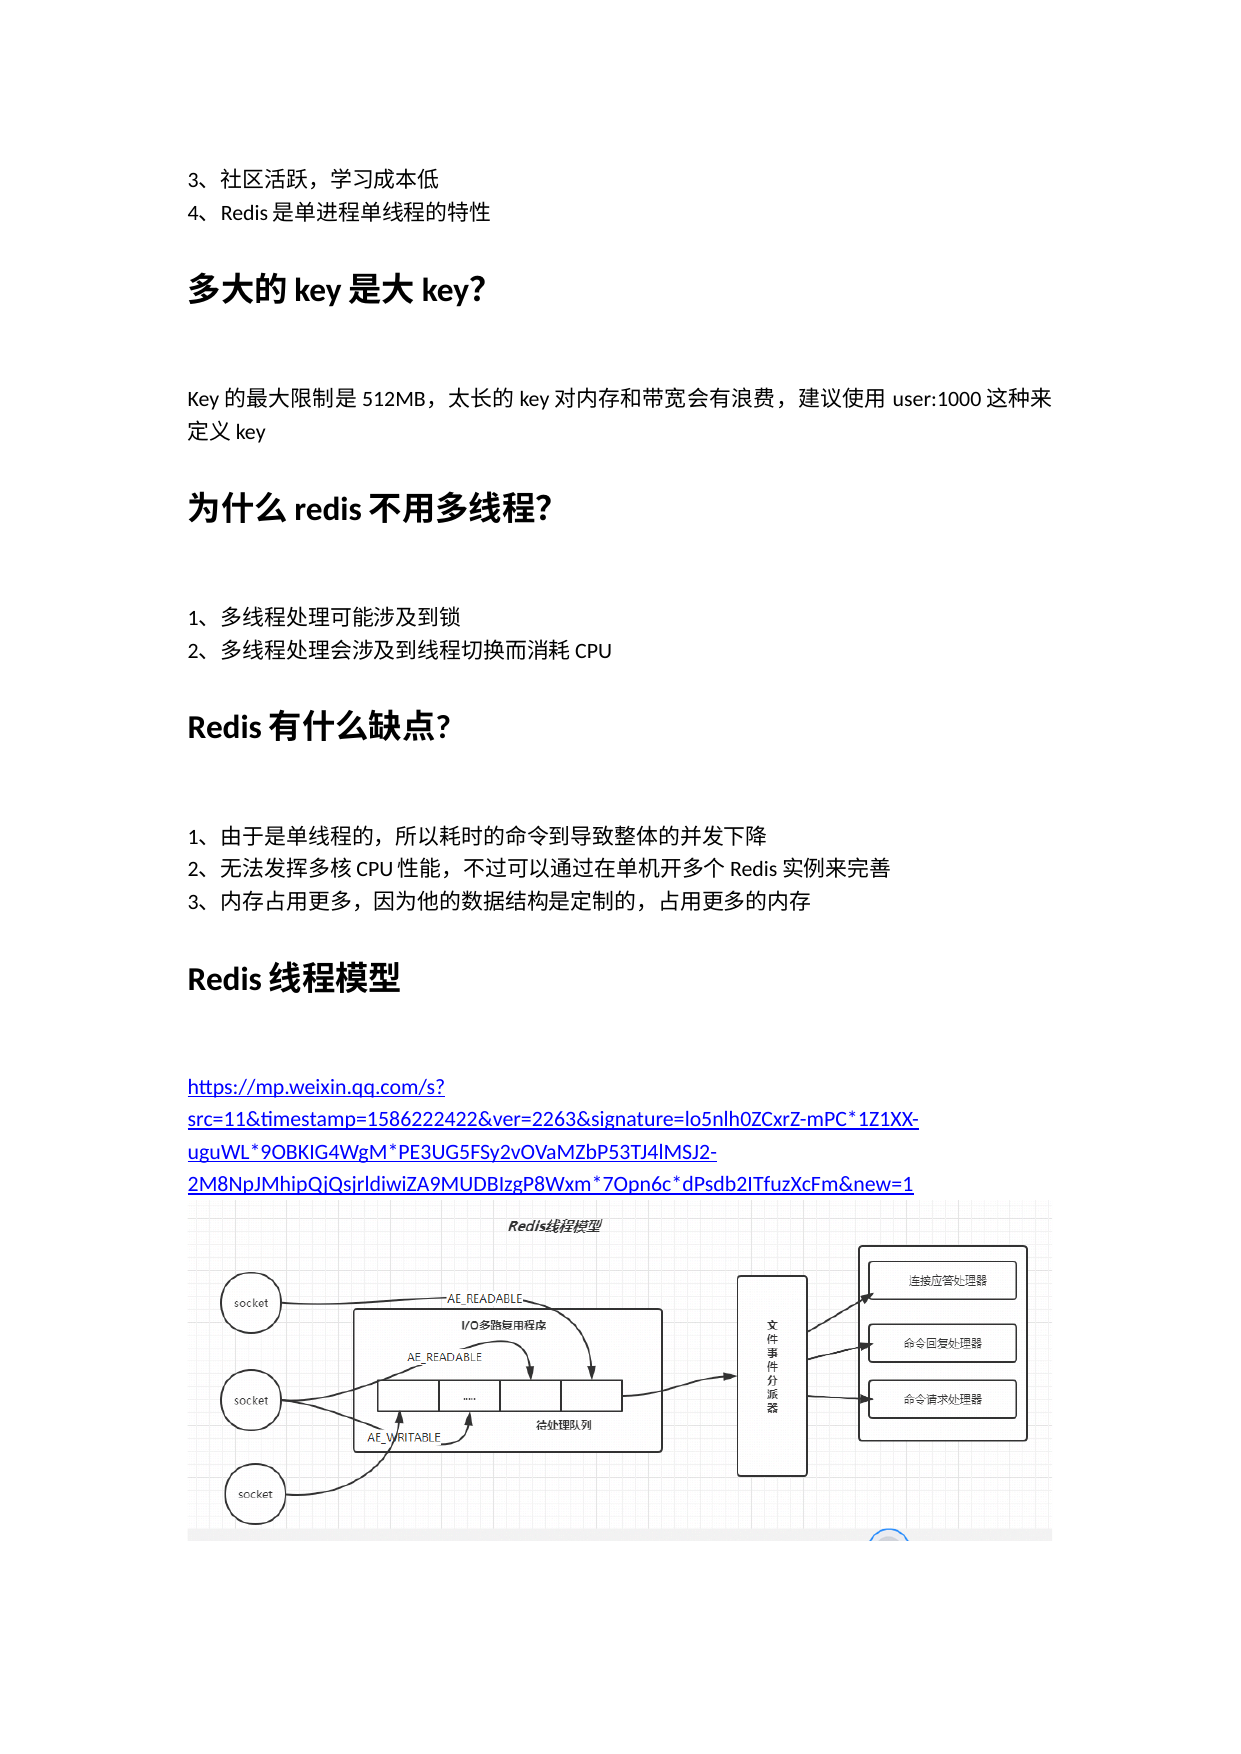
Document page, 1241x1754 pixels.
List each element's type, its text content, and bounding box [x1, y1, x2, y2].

text https://mp.weixin.qq.com/s?src=11&timestamp=1586222422&ver=2263&signature=lo5nlh0ZCxrZ-mPC*1Z1XX-uguWL*9OBKIG4WgM*PE3UG5FSy2vOVaMZbP53TJ4lMSJ2-2M8NpJMhipQjQsjrldiwiZA9MUDBIzgP8Wxm*7Opn6c*dPsdb2ITfuzXcFm&new=1 [187, 1070, 1053, 1200]
list 多线程处理可能涉及到锁 [187, 600, 1053, 632]
list 无法发挥多核CPU性能，不过可以通过在单机开多个Redis实例来完善 [187, 851, 1053, 883]
list 由于是单线程的，所以耗时的命令到导致整体的并发下降 [187, 818, 1053, 851]
subtitle Redis线程模型 [187, 943, 1053, 1008]
text Key的最大限制是512MB，太长的key对内存和带宽会有浪费，建议使用user:1000这种来定义key [187, 381, 1053, 446]
list 社区活跃，学习成本低 [187, 162, 1053, 194]
list 多线程处理会涉及到线程切换而消耗CPU [187, 632, 1053, 665]
subtitle 为什么redis不用多线程？ [187, 473, 1053, 538]
list 内存占用更多，因为他的数据结构是定制的，占用更多的内存 [187, 883, 1053, 916]
subtitle Redis有什么缺点? [187, 692, 1053, 757]
picture [187, 1200, 1053, 1541]
list Redis是单进程单线程的特性 [187, 194, 1053, 227]
subtitle 多大的key是大key？ [187, 254, 1053, 319]
